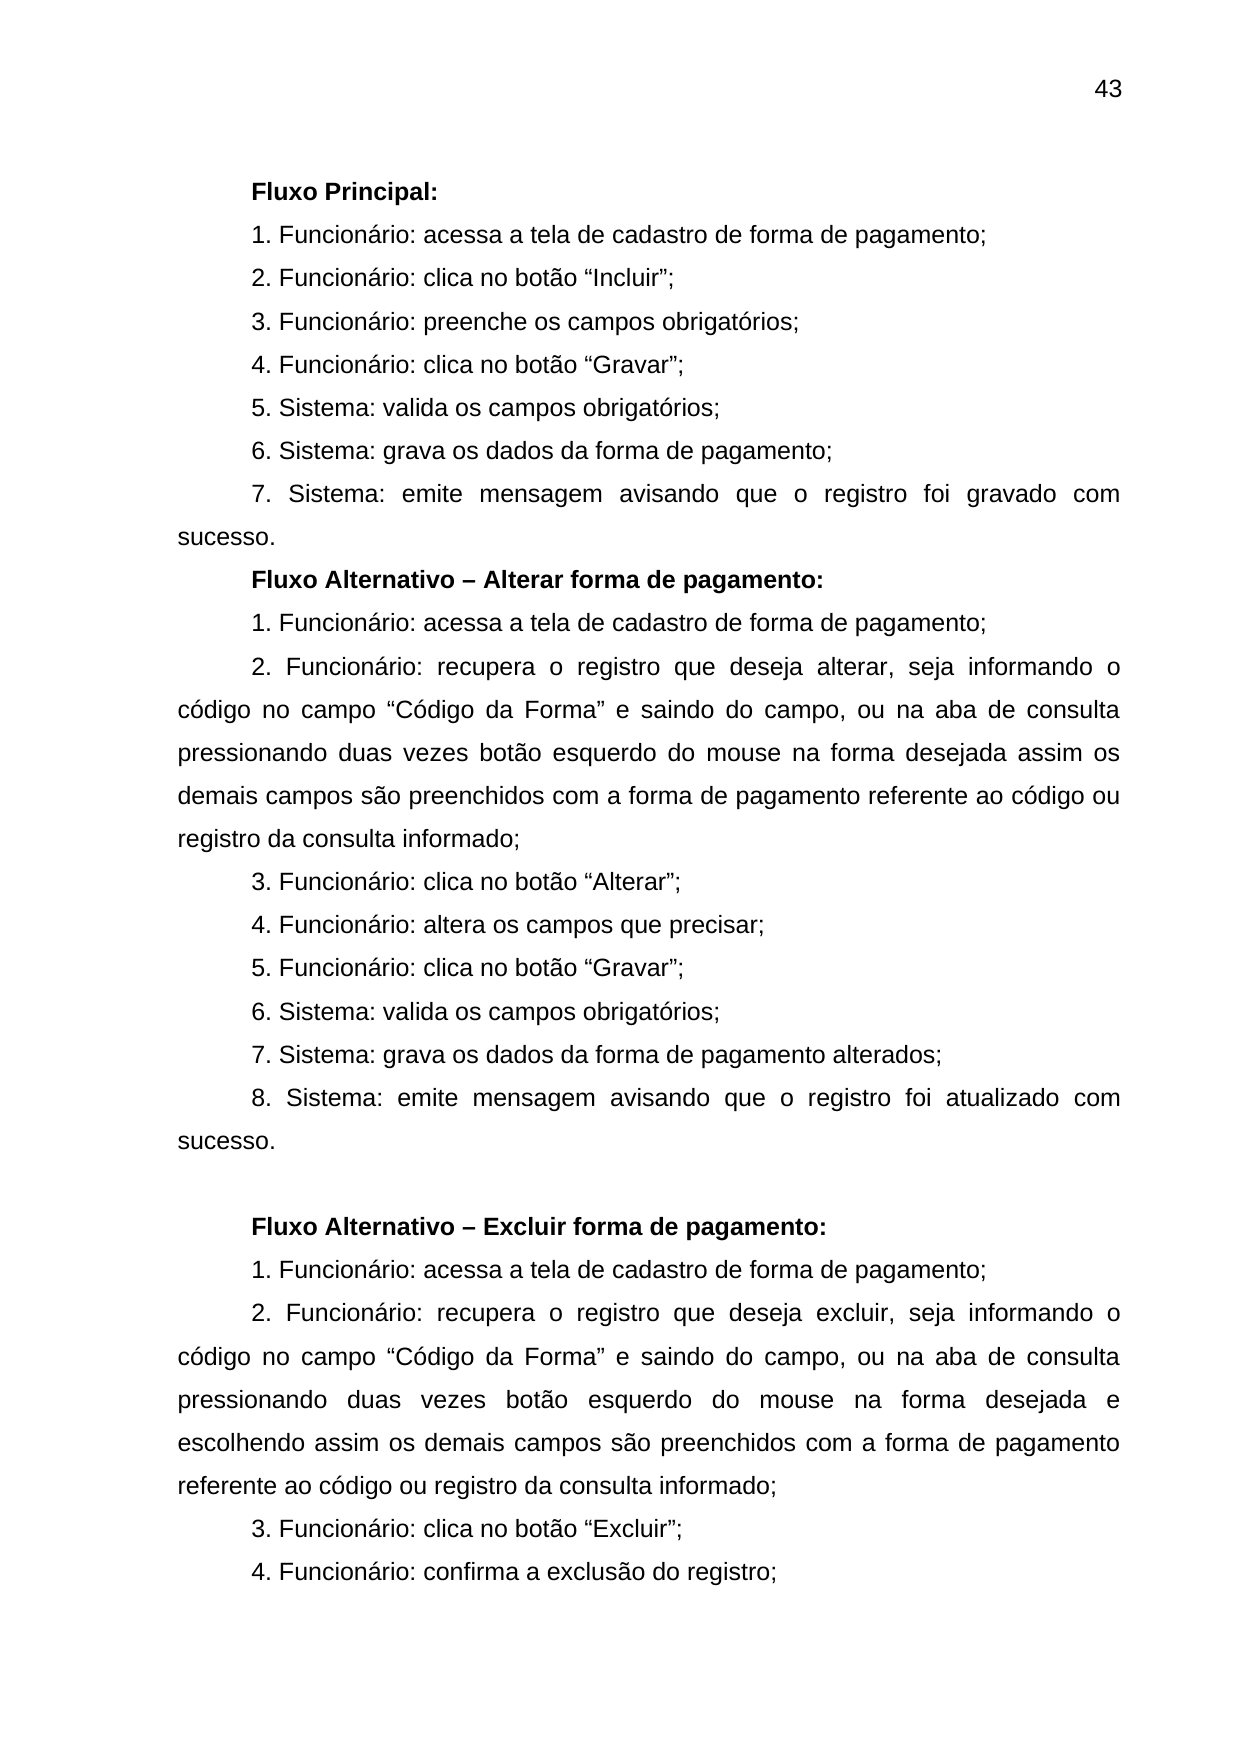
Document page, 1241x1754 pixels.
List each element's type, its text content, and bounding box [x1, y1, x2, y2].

text 1. Funcionário: acessa a tela de cadastro de forma de pagamento; [177, 1255, 1122, 1284]
text 1. Funcionário: acessa a tela de cadastro de forma de pagamento; [177, 220, 1122, 249]
text 4. Funcionário: confirma a exclusão do registro; [177, 1557, 1122, 1586]
text Fluxo Principal: [177, 177, 1122, 206]
text 3. Funcionário: clica no botão “Excluir”; [177, 1514, 1122, 1543]
text 4. Funcionário: altera os campos que precisar; [177, 910, 1122, 939]
text 3. Funcionário: clica no botão “Alterar”; [177, 867, 1122, 896]
text 3. Funcionário: preenche os campos obrigatórios; [177, 307, 1122, 335]
text 5. Funcionário: clica no botão “Gravar”; [177, 953, 1122, 982]
text 8. Sistema: emite mensagem avisando que o registro foi atualizado com sucesso. [177, 1083, 1122, 1155]
text 2. Funcionário: recupera o registro que deseja alterar, seja informando o código no campo “Código da Forma” e saindo do campo, ou na aba de consulta pressionando duas vezes botão esquerdo do mouse na forma desejada assim os demais campos são preenchidos com a forma de pagamento referente ao código ou registro da consulta informado; [177, 652, 1122, 853]
text 1. Funcionário: acessa a tela de cadastro de forma de pagamento; [177, 608, 1122, 637]
text Fluxo Alternativo – Alterar forma de pagamento: [177, 565, 1122, 594]
text 7. Sistema: emite mensagem avisando que o registro foi gravado com sucesso. [177, 479, 1122, 551]
text Fluxo Alternativo – Excluir forma de pagamento: [177, 1212, 1122, 1241]
text 6. Sistema: grava os dados da forma de pagamento; [177, 436, 1122, 465]
text 4. Funcionário: clica no botão “Gravar”; [177, 350, 1122, 378]
text 6. Sistema: valida os campos obrigatórios; [177, 997, 1122, 1025]
text 2. Funcionário: clica no botão “Incluir”; [177, 263, 1122, 292]
text 2. Funcionário: recupera o registro que deseja excluir, seja informando o código no campo “Código da Forma” e saindo do campo, ou na aba de consulta pressionando duas vezes botão esquerdo do mouse na forma desejada e escolhendo assim os demais campos são preenchidos com a forma de pagamento referente ao código ou registro da consulta informado; [177, 1298, 1122, 1500]
text 7. Sistema: grava os dados da forma de pagamento alterados; [177, 1040, 1122, 1068]
text 5. Sistema: valida os campos obrigatórios; [177, 393, 1122, 422]
